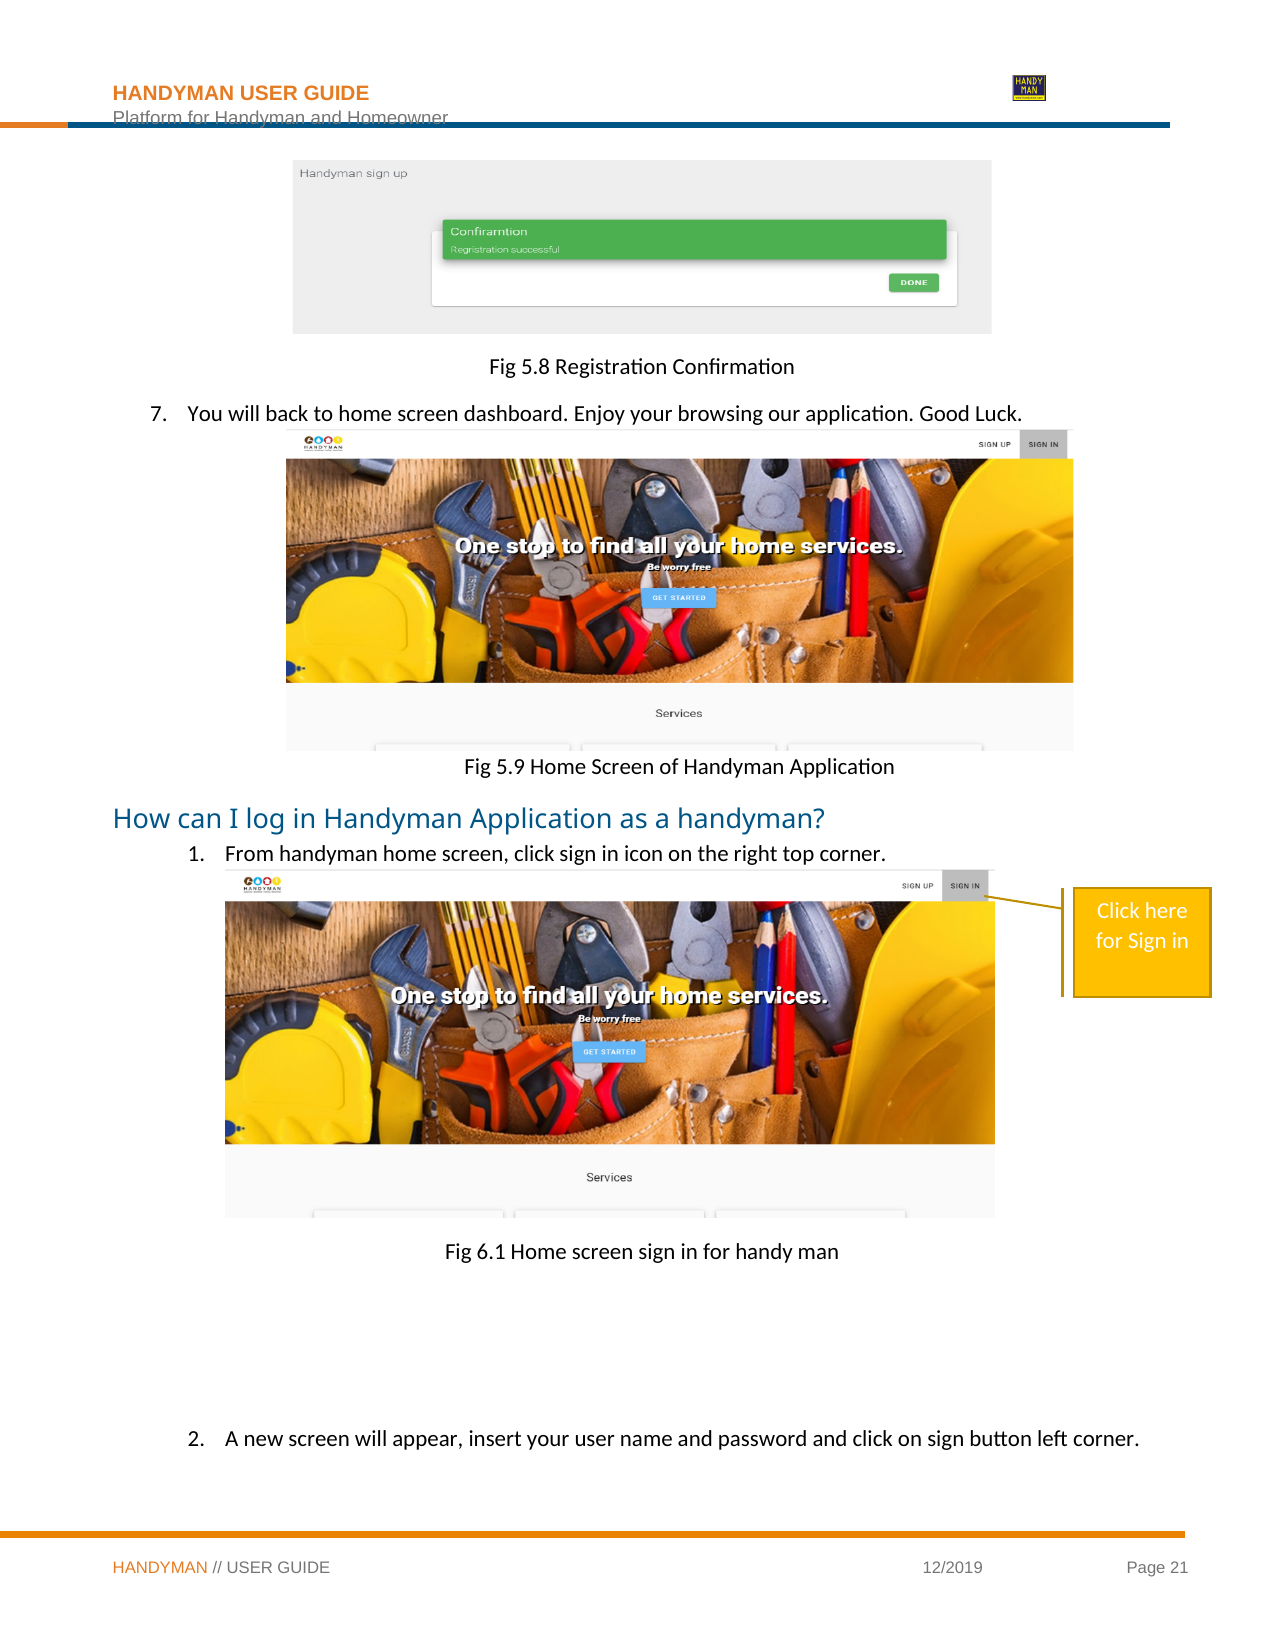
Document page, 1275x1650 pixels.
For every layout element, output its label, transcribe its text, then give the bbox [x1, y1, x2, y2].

subtitle How can I log in Handyman Application as a handyman? [112, 799, 1172, 836]
text Fig 5.8 Registration Confirmation [112, 352, 1172, 380]
picture [286, 429, 1074, 751]
text Fig 6.1 Home screen sign in for handy man [112, 1237, 1172, 1265]
list Fig 5.9 Home Screen of Handyman Application [187, 752, 1172, 780]
list A new screen will appear, insert your user name and password and click on sign button left corner. [187, 1424, 1172, 1452]
picture [292, 160, 992, 334]
picture [225, 869, 995, 1218]
picture [1012, 75, 1046, 101]
list From handyman home screen, click sign in icon on the right top corner. [187, 839, 1172, 867]
list You will back to home screen dashboard. Enjoy your browsing our application. Good Luck. [150, 399, 1172, 427]
